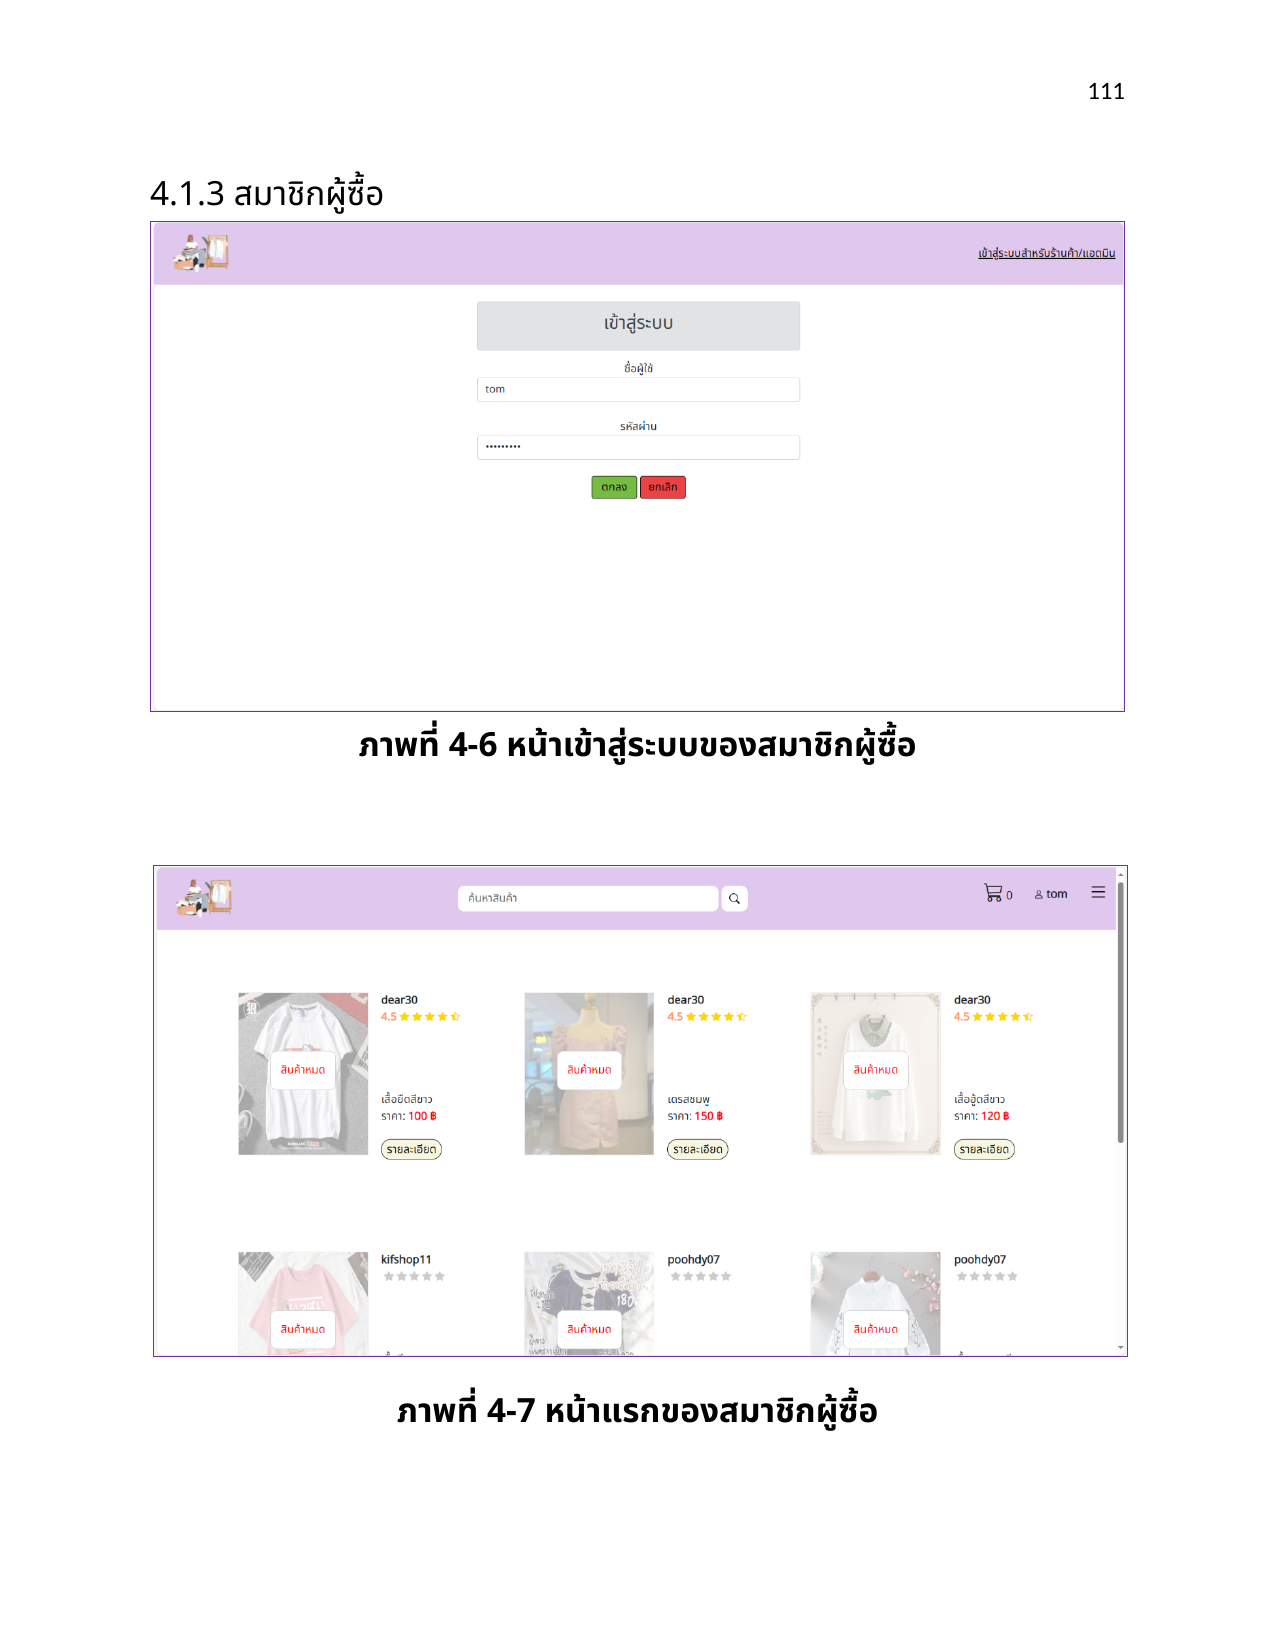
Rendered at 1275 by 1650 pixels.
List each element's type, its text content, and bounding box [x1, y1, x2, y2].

picture [151, 222, 1124, 711]
text 4.1.3 สมาชิกผู้ซื้อ [150, 169, 1125, 220]
text ภาพที่ 4-7 หน้าแรกของสมาชิกผู้ซื้อ [150, 1387, 1125, 1438]
text ภาพที่ 4-6 หน้าเข้าสู่ระบบของสมาชิกผู้ซื้อ [150, 720, 1125, 771]
picture [154, 866, 1127, 1356]
